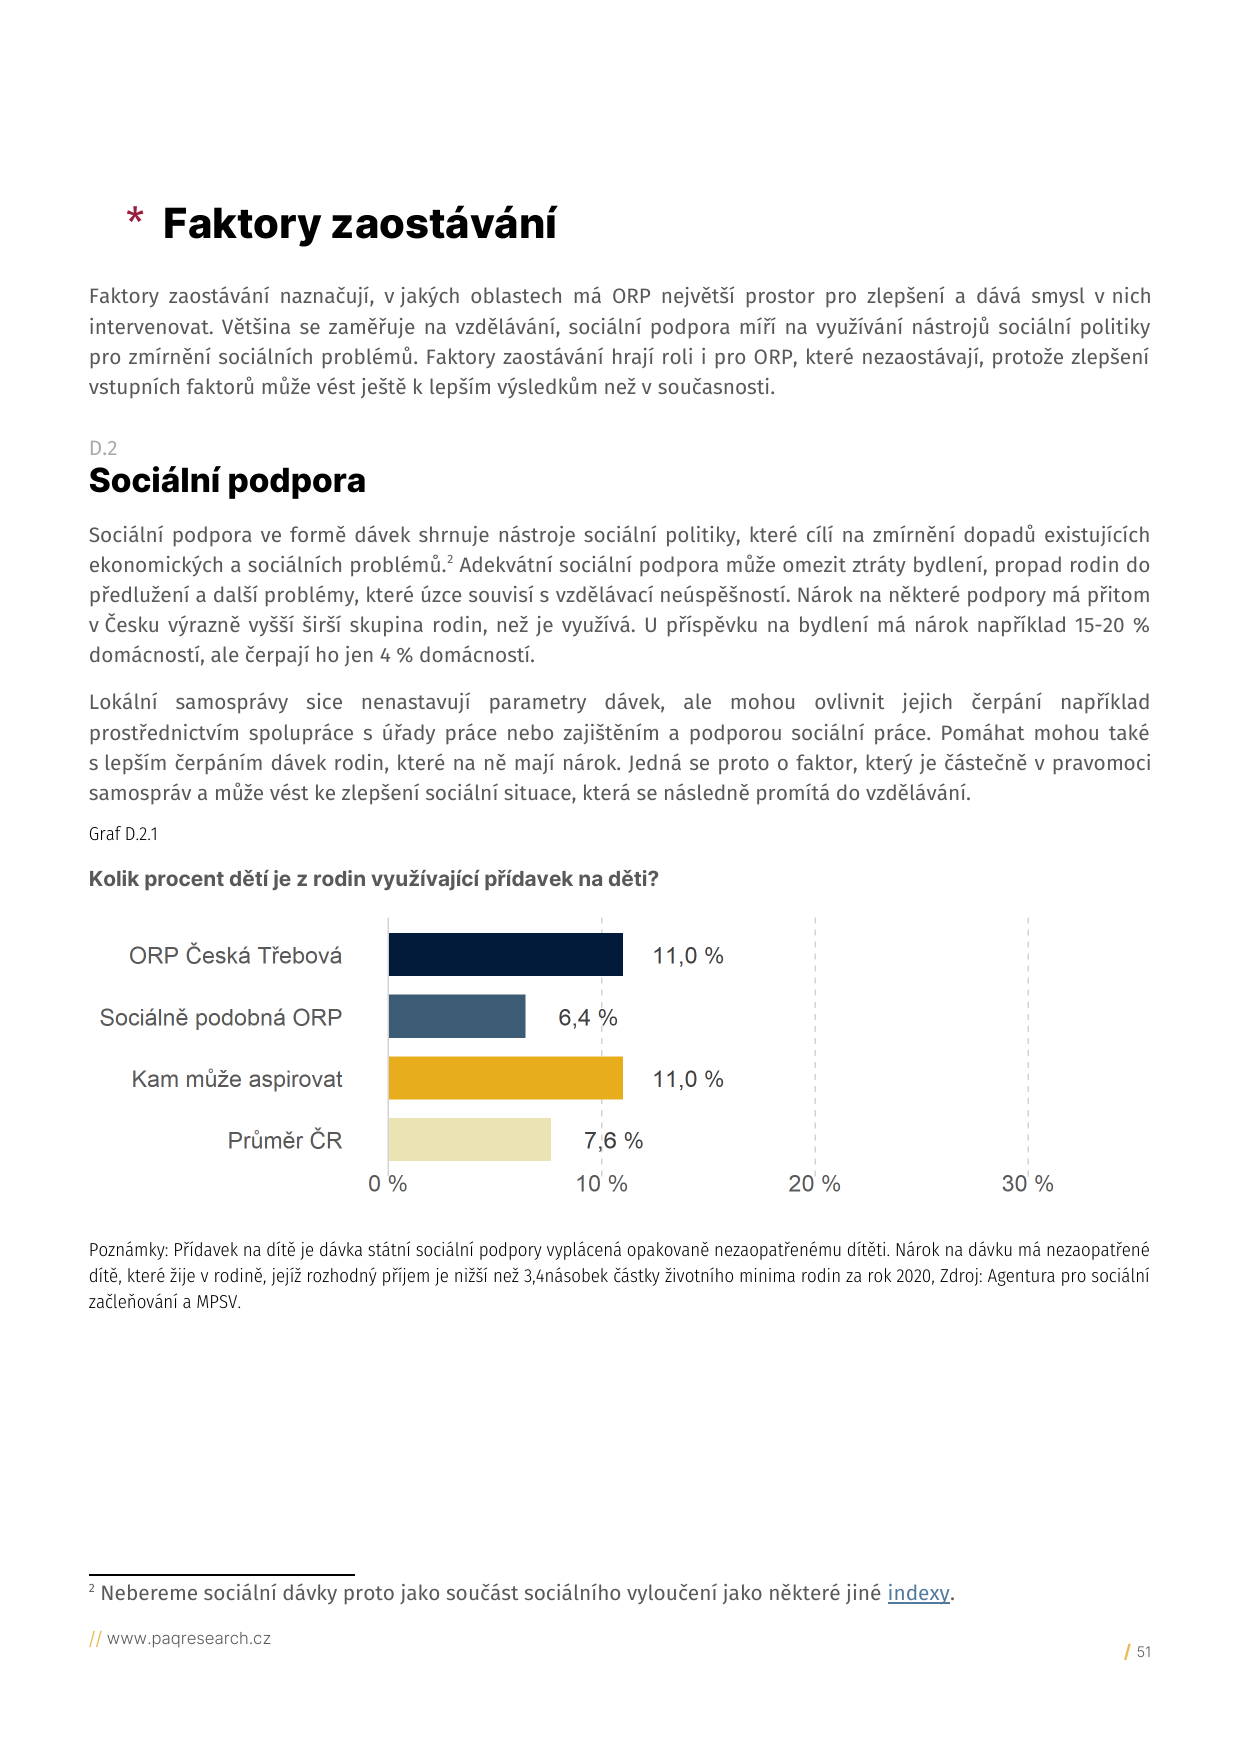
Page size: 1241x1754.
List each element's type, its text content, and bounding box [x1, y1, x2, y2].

subtitle Sociální podpora [89, 461, 1152, 501]
picture [88, 891, 1139, 1223]
text Poznámky: Přídavek na dítě je dávka státní sociální podpory vyplácená opakovaně nezaopatřenému dítěti. Nárok na dávku má nezaopatřené dítě, které žije v rodině, jejíž rozhodný příjem je nižší než 3,4násobek částky životního minima rodin za rok 2020, Zdroj: Agentura pro sociální začleňování a MPSV. [89, 1239, 1152, 1313]
text Lokální samosprávy sice nenastavují parametry dávek, ale mohou ovlivnit jejich čerpání například prostřednictvím spolupráce s úřady práce nebo zajištěním a podporou sociální práce. Pomáhat mohou také s lepším čerpáním dávek rodin, které na ně mají nárok. Jedná se proto o faktor, který je částečně v pravomoci samospráv a může vést ke zlepšení sociální situace, která se následně promítá do vzdělávání. [89, 685, 1152, 806]
subtitle Faktory zaostávání [126, 198, 1152, 249]
text Sociální podpora ve formě dávek shrnuje nástroje sociální politiky, které cílí na zmírnění dopadů existujících ekonomických a sociálních problémů. Adekvátní sociální podpora může omezit ztráty bydlení, propad rodin do předlužení a další problémy, které úzce souvisí s vzdělávací neúspěšností. Nárok na některé podpory má přitom v Česku výrazně vyšší širší skupina rodin, než je využívá. U příspěvku na bydlení má nárok například 15-20 % domácností, ale čerpají ho jen 4 % domácností. [89, 517, 1152, 668]
text Faktory zaostávání naznačují, v jakých oblastech má ORP největší prostor pro zlepšení a dává smysl v nich intervenovat. Většina se zaměřuje na vzdělávání, sociální podpora míří na využívání nástrojů sociální politiky pro zmírnění sociálních problémů. Faktory zaostávání hrají roli i pro ORP, které nezaostávají, protože zlepšení vstupních faktorů může vést ještě k lepším výsledkům než v současnosti. [89, 279, 1152, 400]
text Graf D.2.1 [89, 822, 1152, 845]
text D.2 [89, 430, 1152, 461]
text Kolik procent dětí je z rodin využívající přídavek na děti? [89, 861, 1152, 891]
